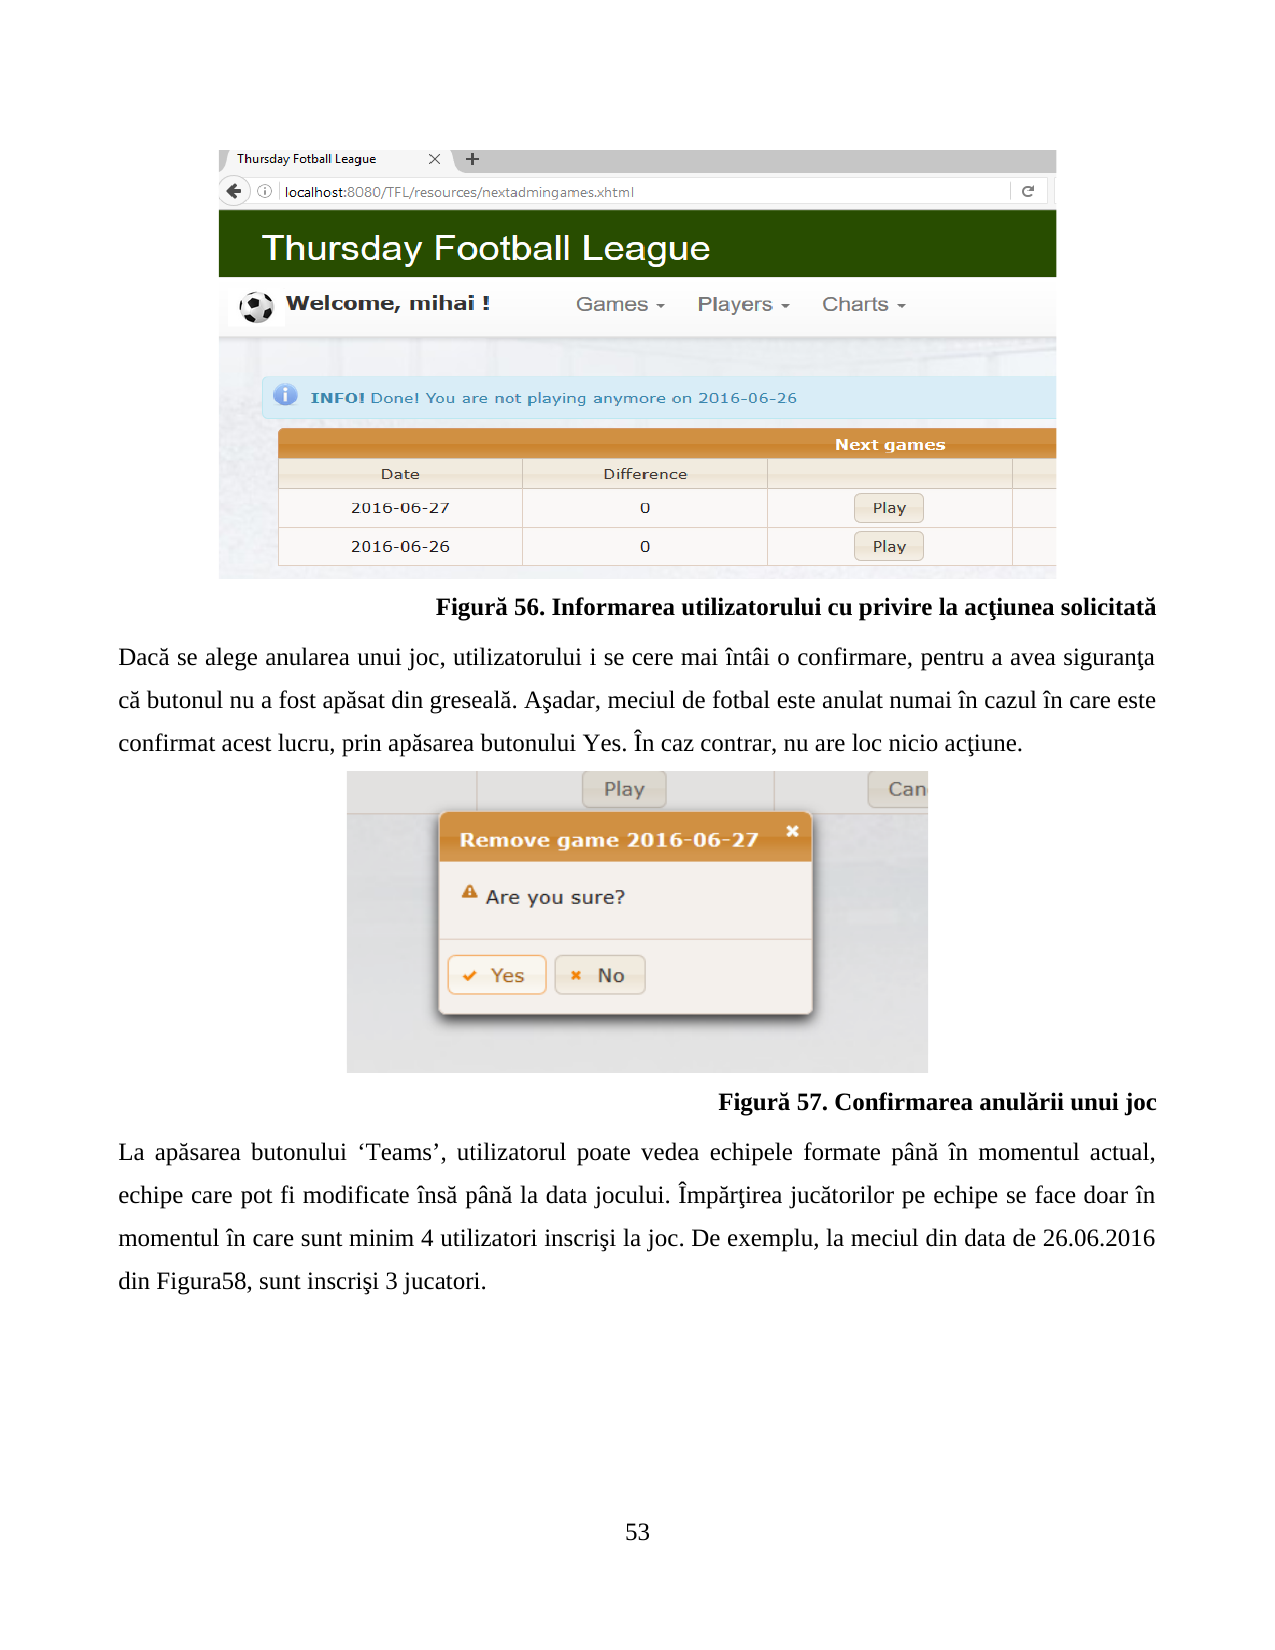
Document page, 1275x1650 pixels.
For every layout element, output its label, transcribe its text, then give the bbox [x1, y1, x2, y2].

text Figură 56. Informarea utilizatorului cu privire la acţiunea solicitată [118, 592, 1157, 621]
picture [218, 150, 1057, 579]
picture [346, 771, 929, 1073]
text Dacă se alege anularea unui joc, utilizatorului i se cere mai întâi o confirmare, pentru a avea siguranţa că butonul nu a fost apăsat din greseală. Aşadar, meciul de fotbal este anulat numai în cazul în care este confirmat acest lucru, prin apăsarea butonului Yes. În caz contrar, nu are loc nicio acţiune. [118, 642, 1157, 757]
text Figură 57. Confirmarea anulării unui joc [118, 1087, 1157, 1116]
text La apăsarea butonului ‘Teams’, utilizatorul poate vedea echipele formate până în momentul actual, echipe care pot fi modificate însă până la data jocului. Împărţirea jucătorilor pe echipe se face doar în momentul în care sunt minim 4 utilizatori inscrişi la joc. De exemplu, la meciul din data de 26.06.2016 din Figura58, sunt inscrişi 3 jucatori. [118, 1137, 1157, 1295]
